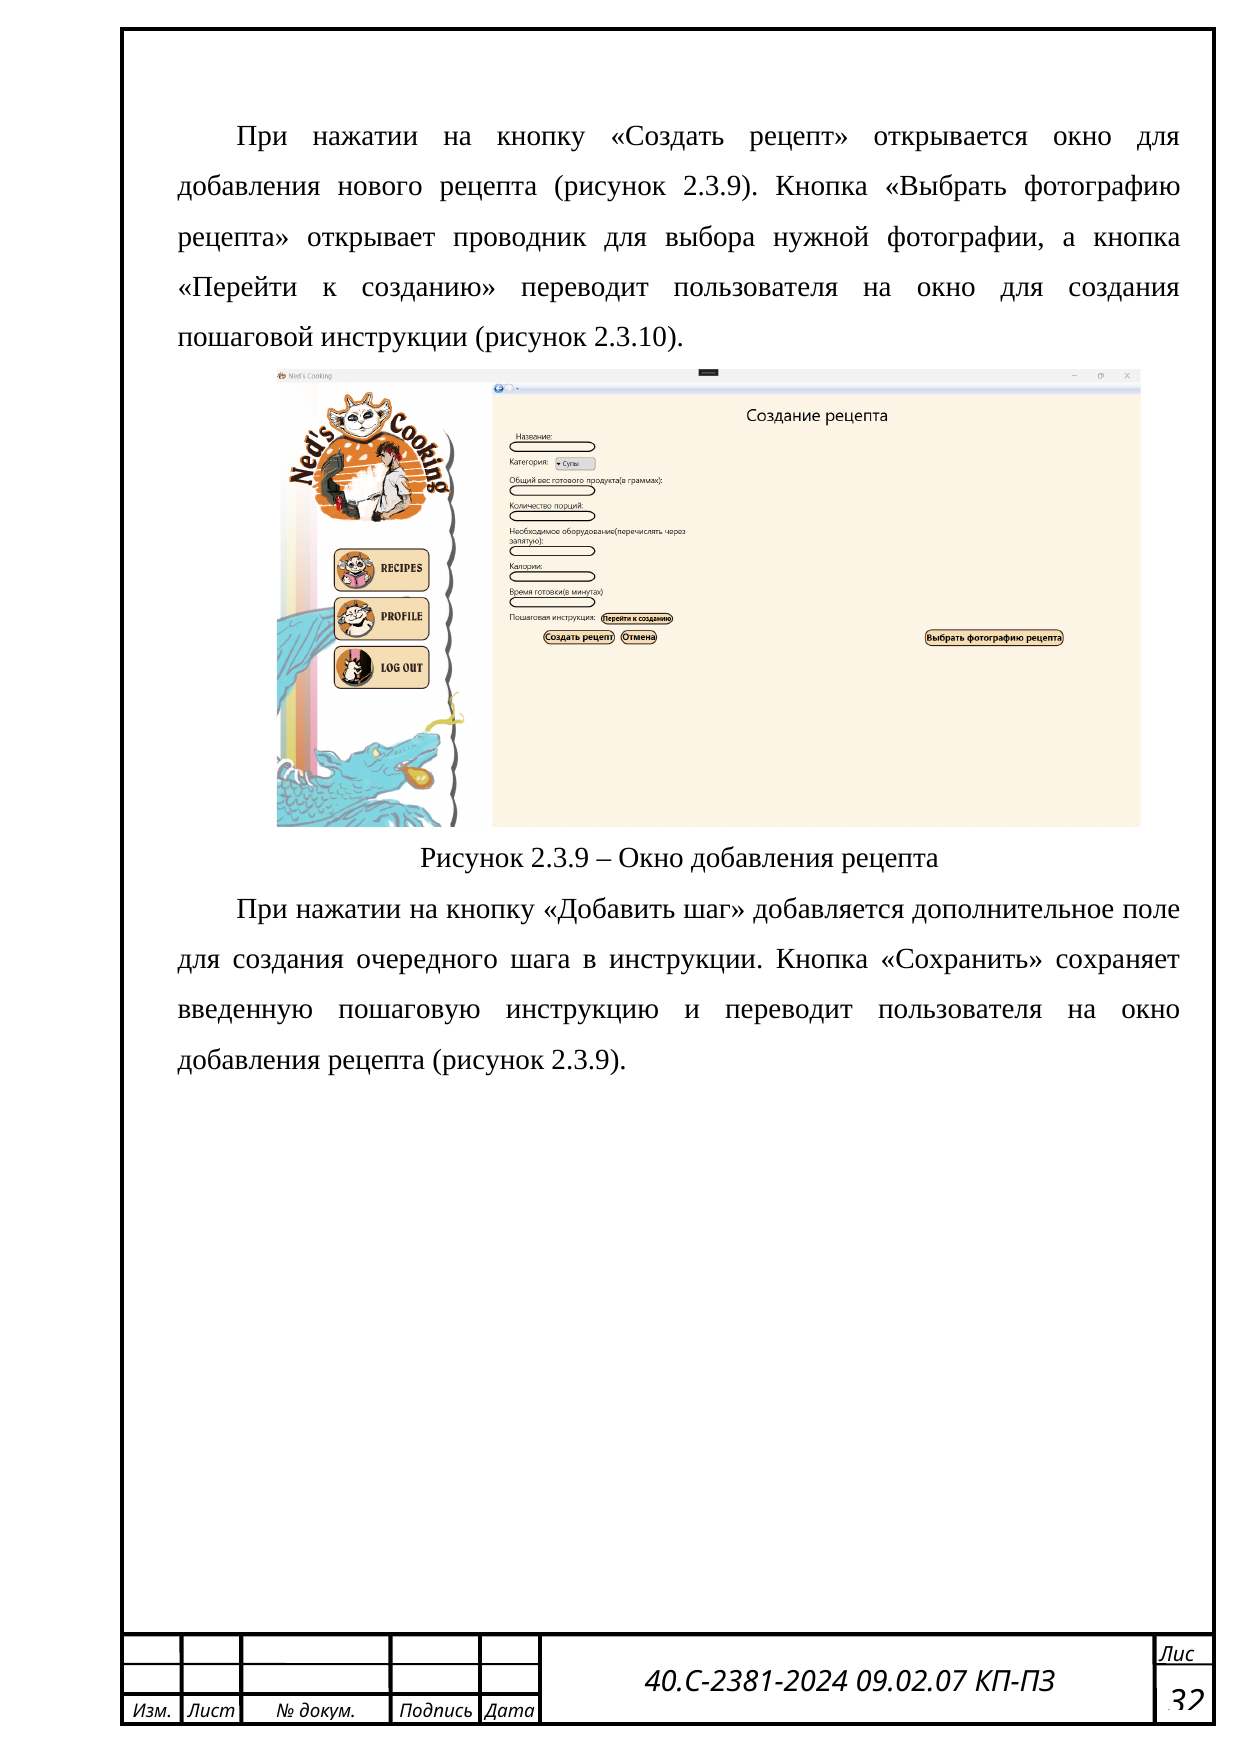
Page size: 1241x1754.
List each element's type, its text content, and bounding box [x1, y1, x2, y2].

text При нажатии на кнопку «Добавить шаг» добавляется дополнительное поле для создания очередного шага в инструкции. Кнопка «Сохранить» сохраняет введенную пошаговую инструкцию и переводит пользователя на окно добавления рецепта (рисунок 2.3.9). [177, 891, 1181, 1075]
text Рисунок 2.3.9 – Окно добавления рецепта [177, 841, 1181, 874]
picture [276, 369, 1141, 827]
text При нажатии на кнопку «Создать рецепт» открывается окно для добавления нового рецепта (рисунок 2.3.9). Кнопка «Выбрать фотографию рецепта» открывает проводник для выбора нужной фотографии, а кнопка «Перейти к созданию» переводит пользователя на окно для создания пошаговой инструкции (рисунок 2.3.10). [177, 118, 1181, 353]
